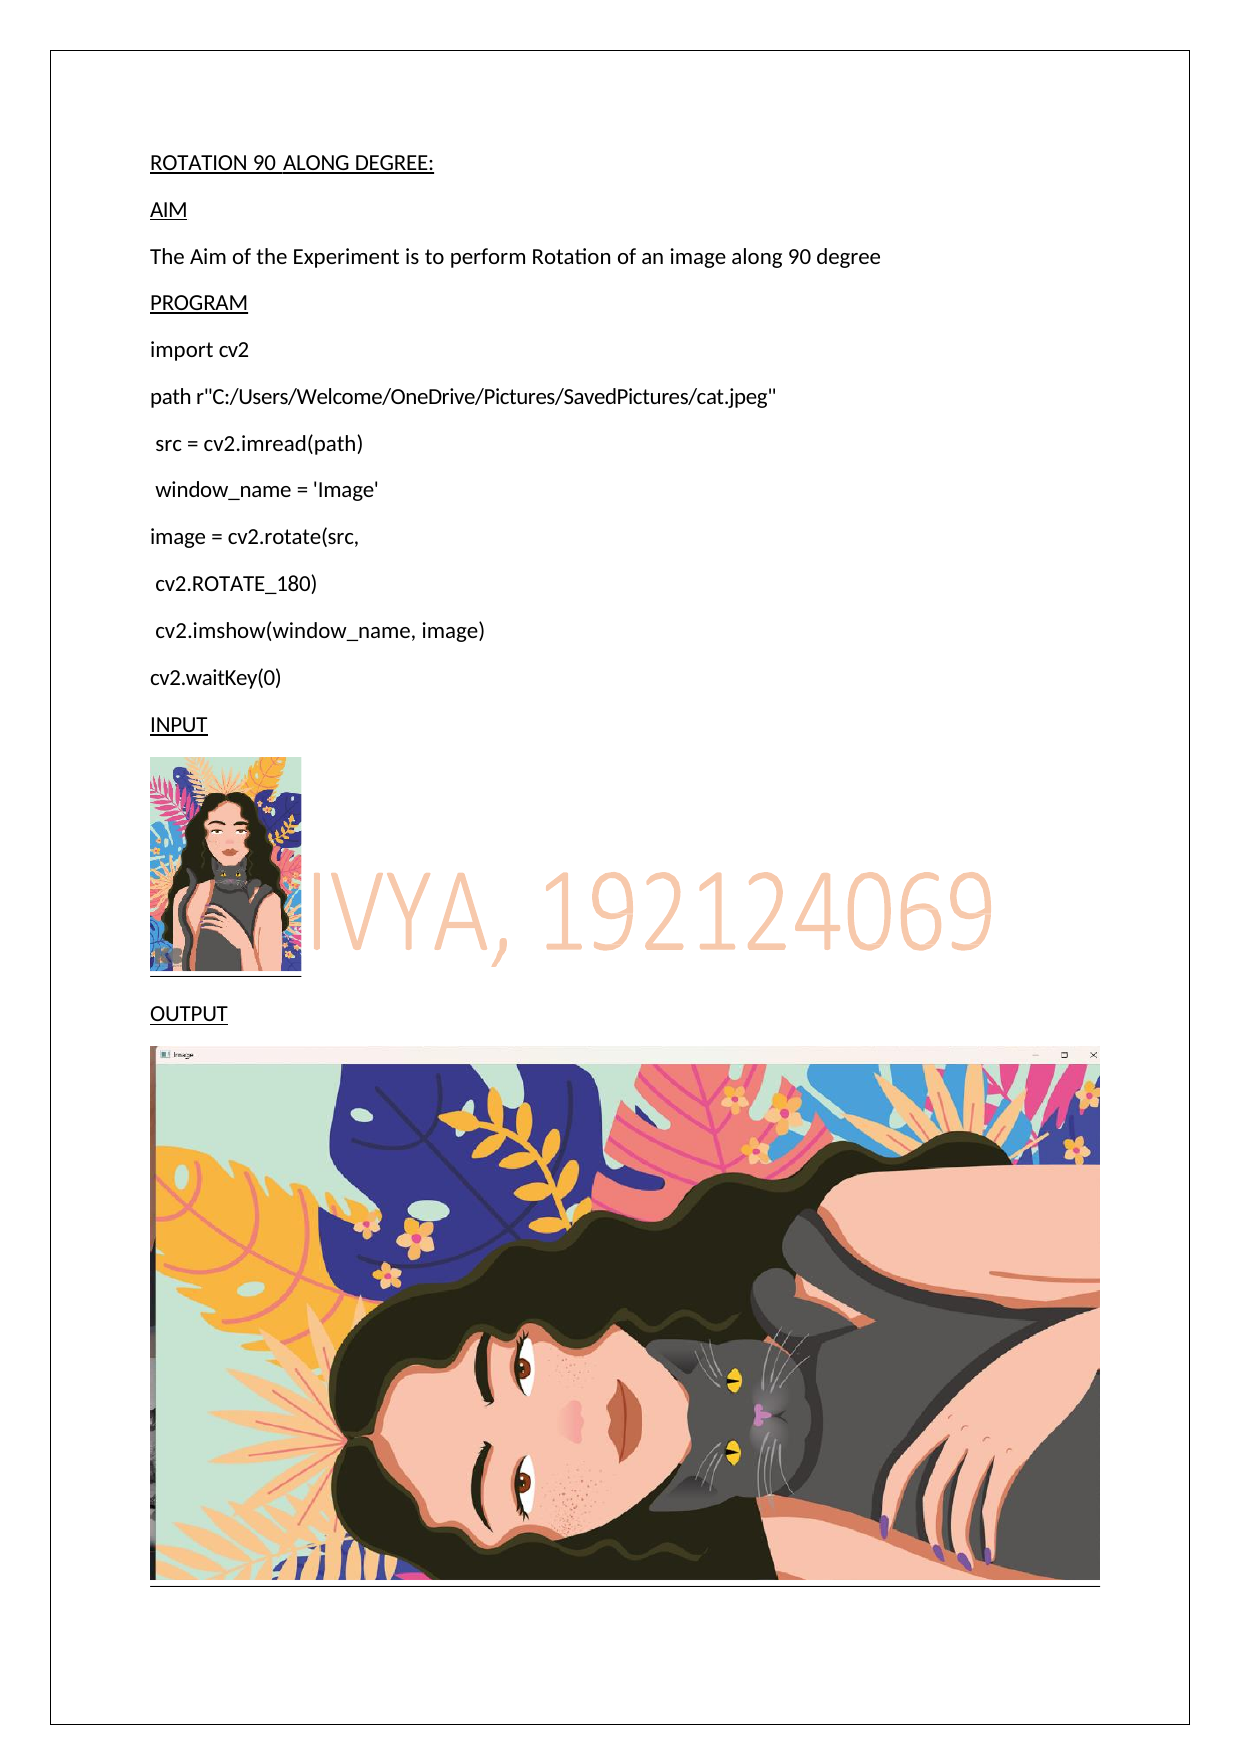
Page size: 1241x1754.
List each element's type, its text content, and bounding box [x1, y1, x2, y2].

picture [491, 938, 507, 967]
text window_name = 'Image' [155, 476, 1176, 503]
text The Aim of the Experiment is to perform Rotation of an image along 90 degree PROGRAM [150, 242, 896, 316]
text import cv2 [150, 335, 1176, 363]
picture [150, 1046, 1101, 1587]
picture [150, 757, 302, 977]
subtitle ROTATION 90 ALONG DEGREE: [150, 148, 1176, 176]
text AIM [150, 195, 1176, 223]
text cv2.waitKey(0) INPUT [150, 663, 336, 738]
text path r"C:/Users/Welcome/OneDrive/Pictures/SavedPictures/cat.jpeg" src = cv2.imread(path) [150, 382, 789, 457]
text OUTPUT [150, 999, 1176, 1027]
text image = cv2.rotate(src, cv2.ROTATE_180) cv2.imshow(window_name, image) [150, 522, 524, 644]
